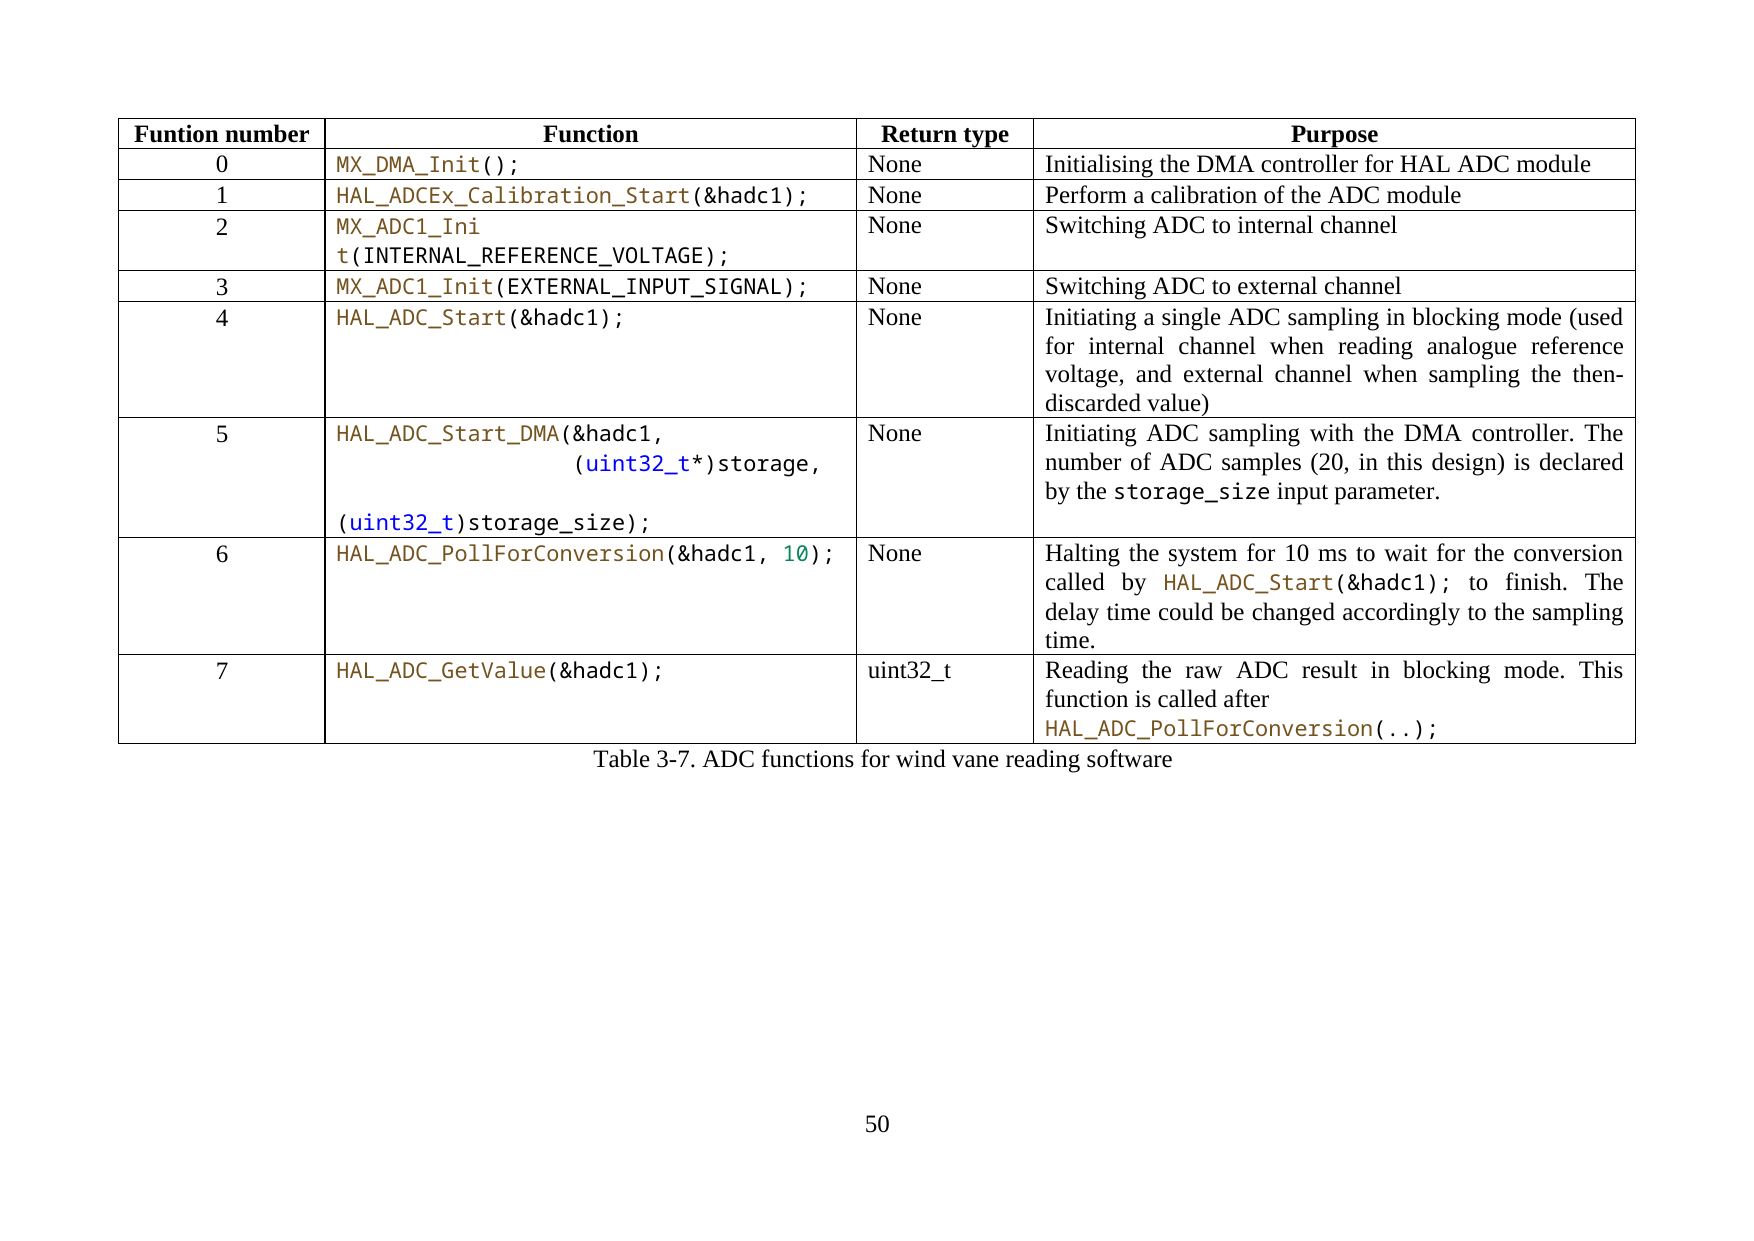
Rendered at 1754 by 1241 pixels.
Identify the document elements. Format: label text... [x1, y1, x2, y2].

table_cell Switching ADC to external channel [1034, 271, 1635, 301]
table_cell Perform a calibration of the ADC module [1034, 180, 1635, 209]
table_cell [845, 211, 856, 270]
table_cell Switching ADC to internal channel [1034, 211, 1635, 270]
table_header Function [326, 119, 856, 148]
table_cell 2 [119, 211, 324, 270]
table_cell Initialising the DMA controller for HAL ADC module [1034, 149, 1635, 179]
table_cell uint32_t [857, 655, 1033, 743]
table_cell HAL_ADC_Start(&hadc1); [326, 302, 856, 417]
table_cell Reading the raw ADC result in blocking mode. This function is called after HAL_ADC_PollForConversion(..); [1034, 655, 1635, 743]
table_cell 6 [119, 538, 324, 654]
table_cell 5 [119, 418, 324, 537]
table_cell Initiating a single ADC sampling in blocking mode (used for internal channel when reading analogue reference voltage, and external channel when sampling the then-discarded value) [1034, 302, 1635, 417]
table_cell None [857, 271, 1033, 301]
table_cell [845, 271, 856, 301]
table_cell None [857, 211, 1033, 270]
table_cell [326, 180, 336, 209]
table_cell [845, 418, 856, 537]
table_cell None [857, 538, 1033, 654]
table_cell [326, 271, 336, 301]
table_header Return type [857, 119, 1033, 148]
table_cell None [857, 302, 1033, 417]
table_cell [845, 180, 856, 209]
table_cell 0 [119, 149, 324, 179]
table_cell 7 [119, 655, 324, 743]
table_cell Halting the system for 10 ms to wait for the conversion called by HAL_ADC_Start(&hadc1); to finish. The delay time could be changed accordingly to the sampling time. [1034, 538, 1635, 654]
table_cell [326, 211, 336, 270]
table_cell 1 [119, 180, 324, 209]
table_cell None [857, 149, 1033, 179]
table_cell HAL_ADC_GetValue(&hadc1); [326, 655, 856, 743]
table_header Purpose [1034, 119, 1635, 148]
table_cell None [857, 180, 1033, 209]
table_header Funtion number [119, 119, 324, 148]
table_cell HAL_ADC_PollForConversion(&hadc1, 10); [326, 538, 856, 654]
table_cell 4 [119, 302, 324, 417]
table_cell None [857, 418, 1033, 537]
table_cell Initiating ADC sampling with the DMA controller. The number of ADC samples (20, in this design) is declared by the storage_size input parameter. [1034, 418, 1635, 537]
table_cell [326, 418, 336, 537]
